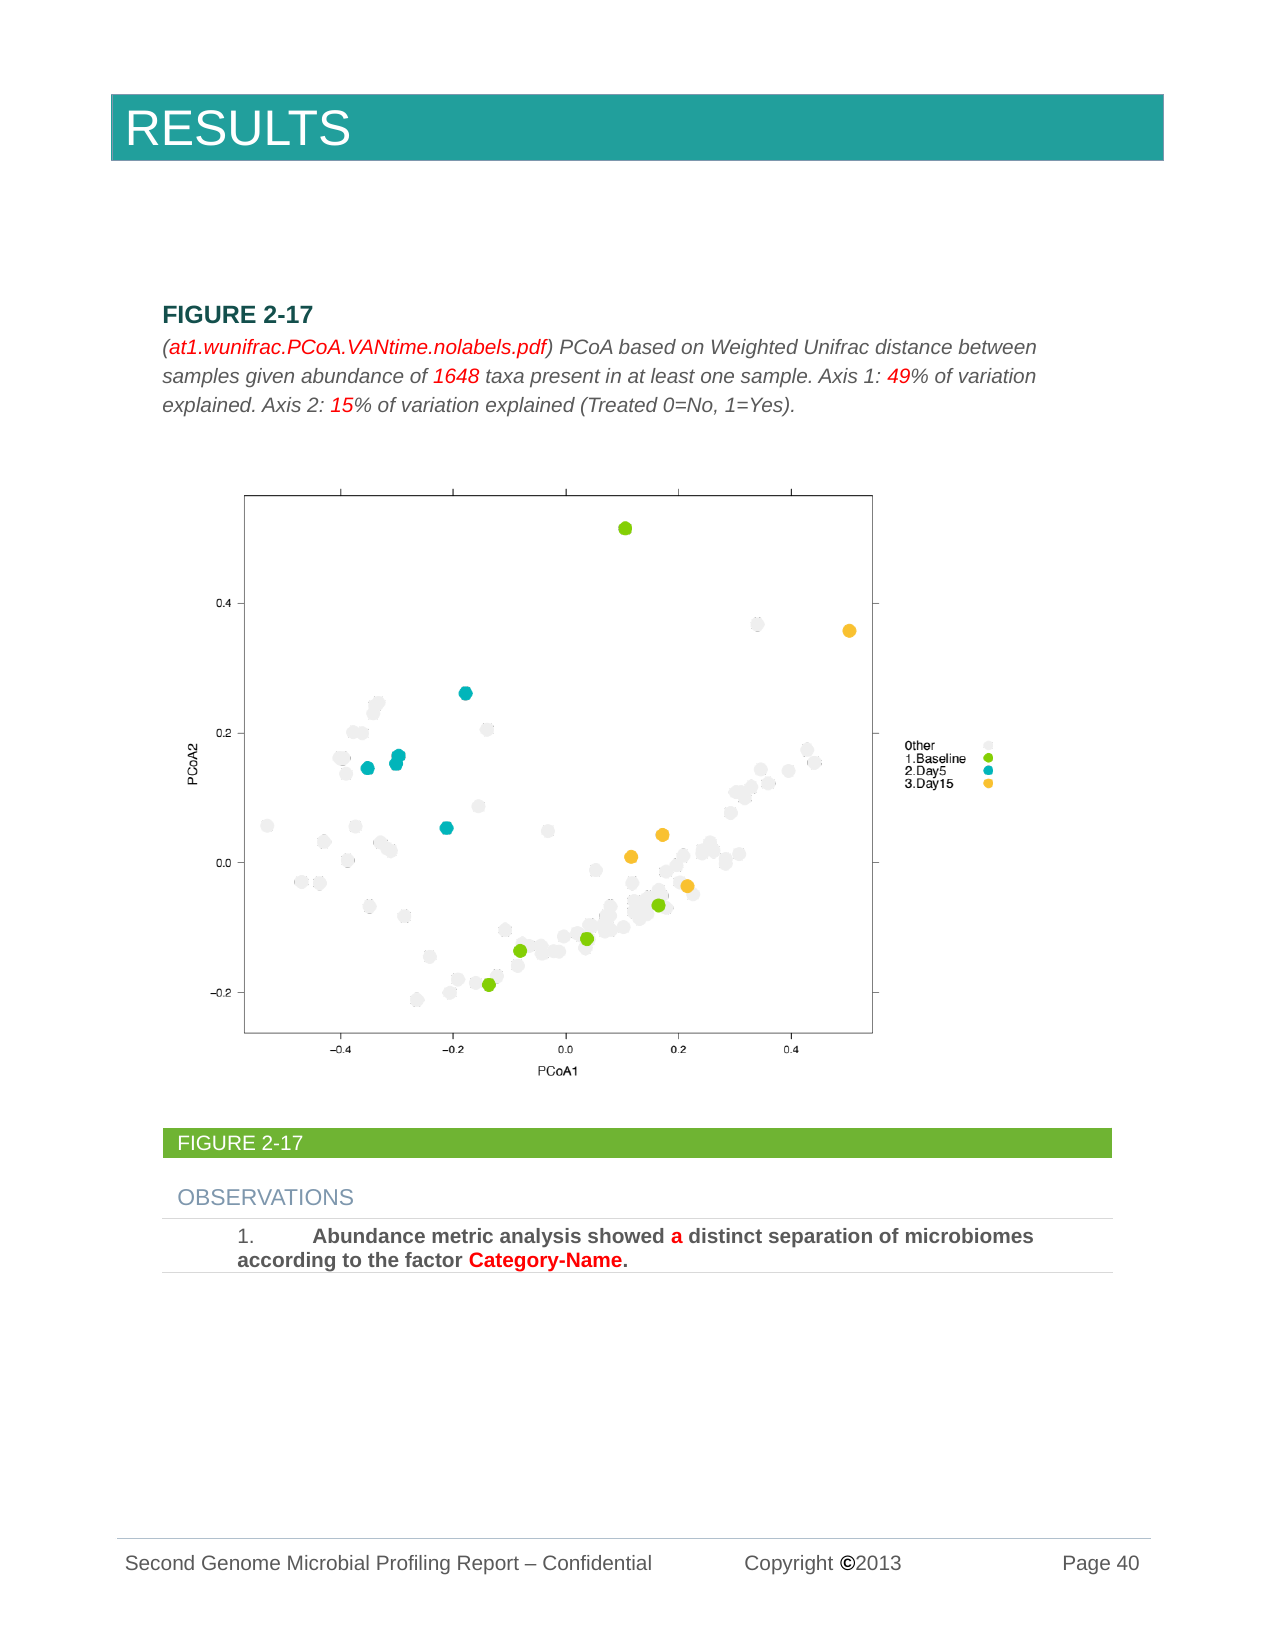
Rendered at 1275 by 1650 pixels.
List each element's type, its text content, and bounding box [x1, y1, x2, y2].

subtitle Figure 2-17 [165, 1129, 1111, 1157]
subtitle Figure 2-17 [162, 300, 1113, 329]
table_header Observations [162, 1179, 1113, 1217]
table_cell Abundance metric analysis showed a distinct separation of microbiomes according to the factor Category-Name. [162, 1219, 1113, 1272]
text (at1.wunifrac.PCoA.VANtime.nolabels.pdf) PCoA based on Weighted Unifrac distance between samples given abundance of 1648 taxa present in at least one sample. Axis 1: 49% of variation explained. Axis 2: 15% of variation explained (Treated 0=No, 1=Yes). [162, 335, 1113, 416]
